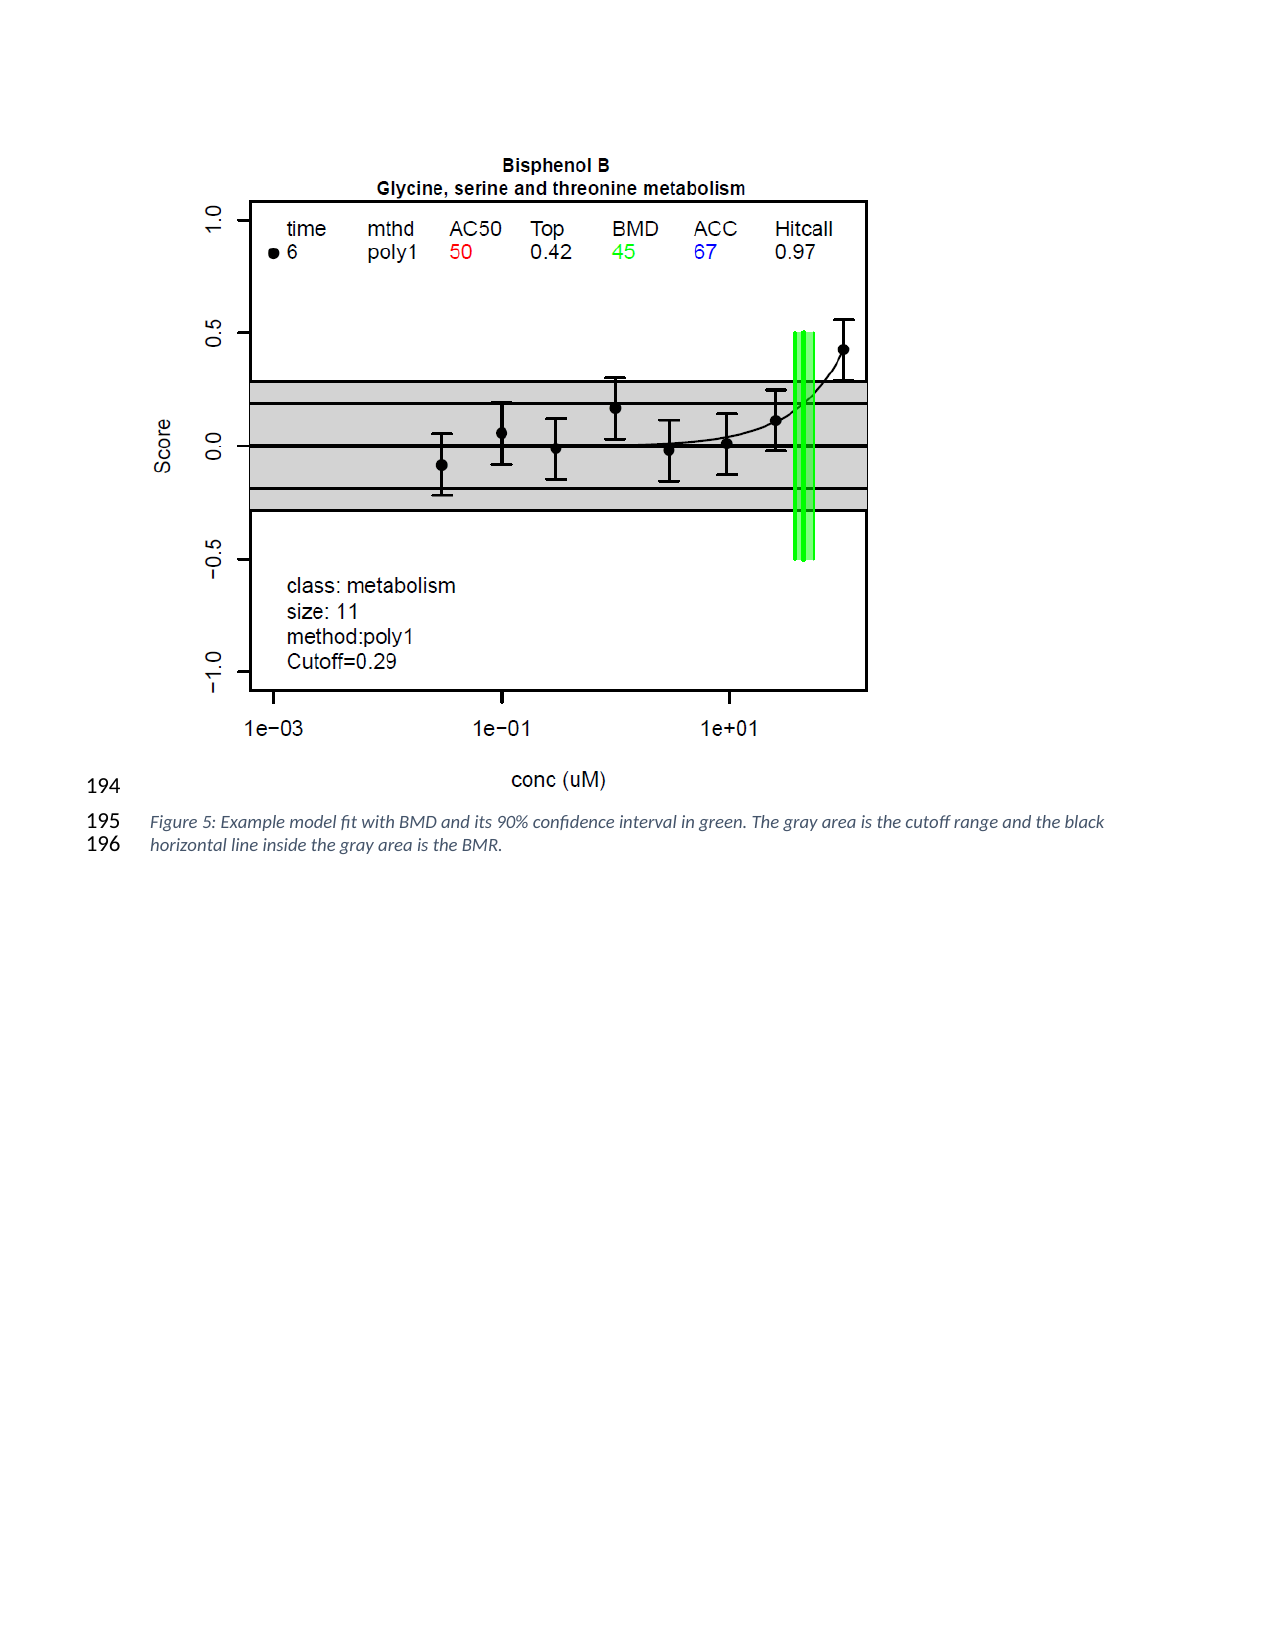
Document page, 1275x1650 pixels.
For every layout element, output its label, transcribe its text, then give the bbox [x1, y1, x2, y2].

picture [150, 150, 885, 794]
text Figure 5: Example model fit with BMD and its 90% confidence interval in green. The gray area is the cutoff range and the black horizontal line inside the gray area is the BMR. [150, 810, 1125, 856]
